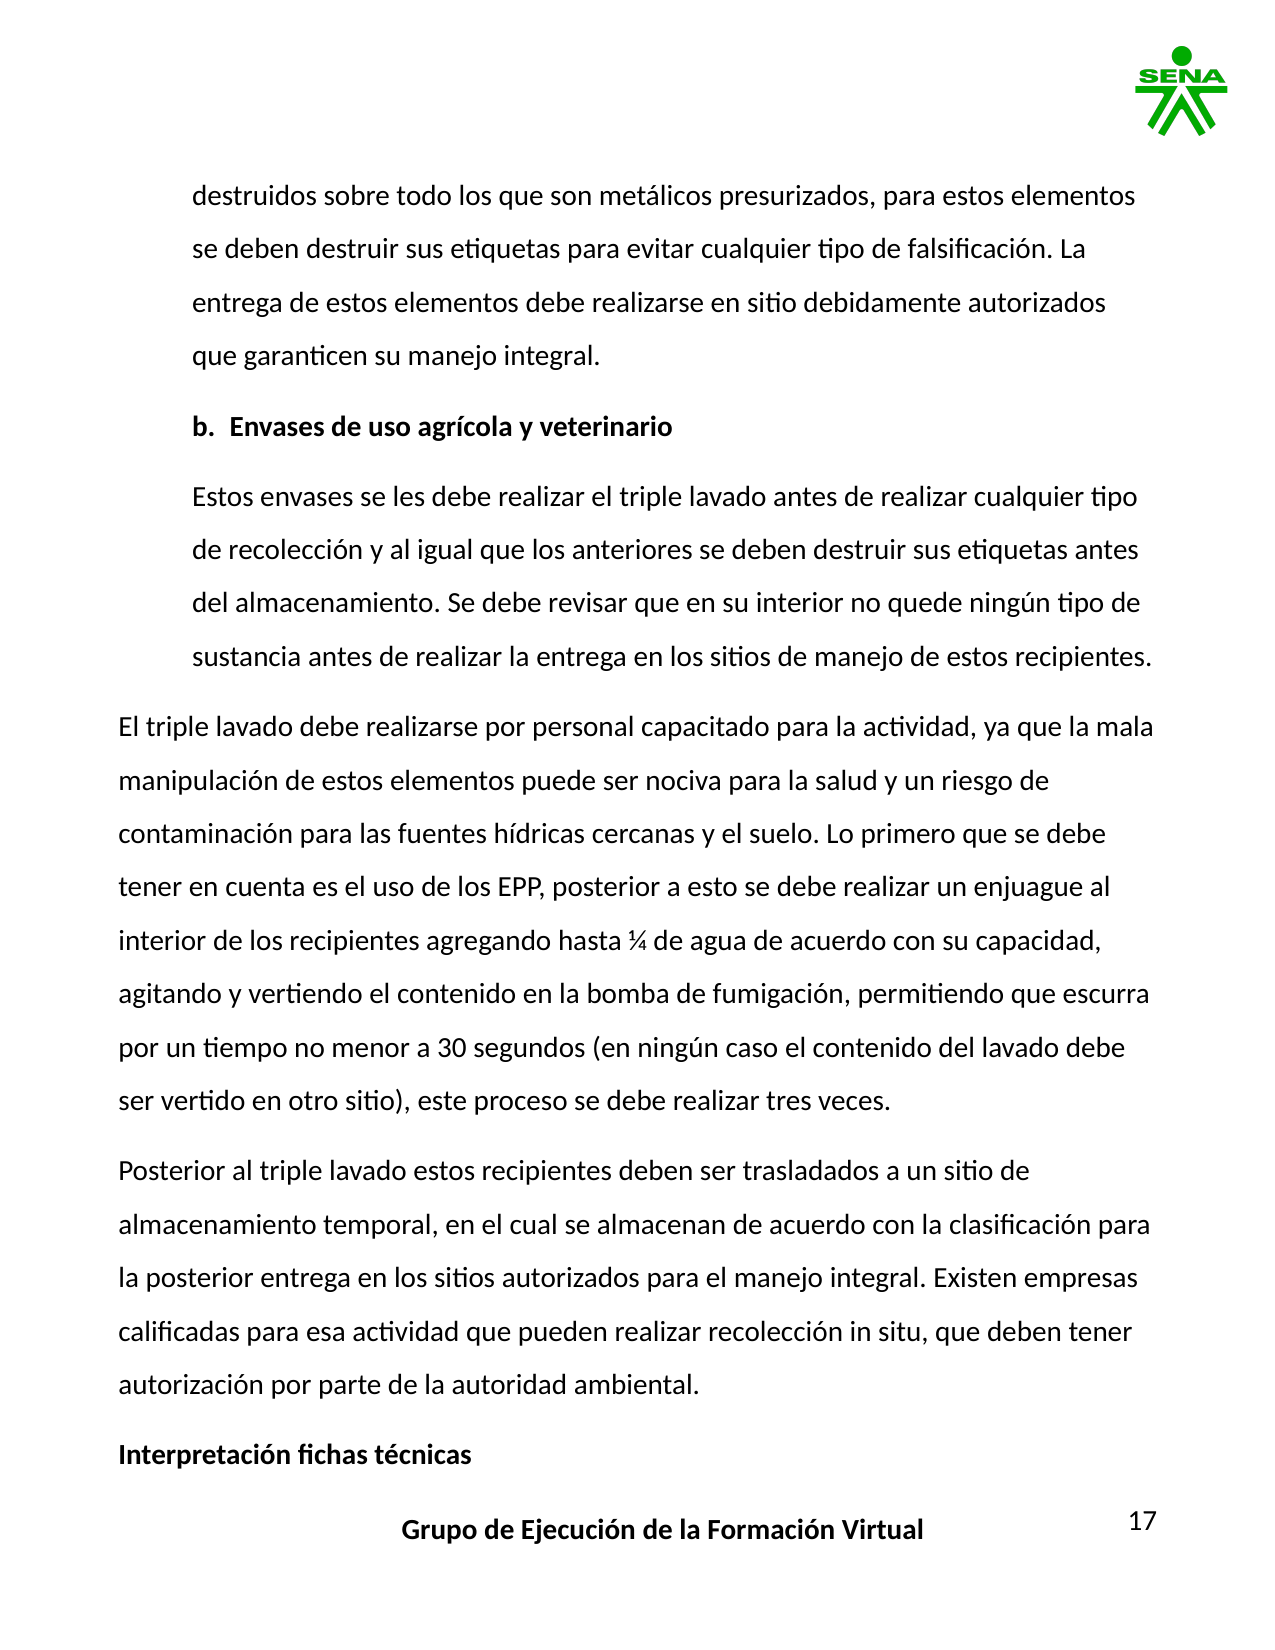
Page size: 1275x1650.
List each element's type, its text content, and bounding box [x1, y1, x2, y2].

text Interpretación fichas técnicas [118, 1436, 1157, 1472]
text El triple lavado debe realizarse por personal capacitado para la actividad, ya que la mala manipulación de estos elementos puede ser nociva para la salud y un riesgo de contaminación para las fuentes hídricas cercanas y el suelo. Lo primero que se debe tener en cuenta es el uso de los EPP, posterior a esto se debe realizar un enjuague al interior de los recipientes agregando hasta ¼ de agua de acuerdo con su capacidad, agitando y vertiendo el contenido en la bomba de fumigación, permitiendo que escurra por un tiempo no menor a 30 segundos (en ningún caso el contenido del lavado debe ser vertido en otro sitio), este proceso se debe realizar tres veces. [118, 708, 1157, 1118]
list Envases de uso agrícola y veterinario [192, 408, 1157, 443]
text Estos envases se les debe realizar el triple lavado antes de realizar cualquier tipo de recolección y al igual que los anteriores se deben destruir sus etiquetas antes del almacenamiento. Se debe revisar que en su interior no quede ningún tipo de sustancia antes de realizar la entrega en los sitios de manejo de estos recipientes. [192, 478, 1157, 674]
text Posterior al triple lavado estos recipientes deben ser trasladados a un sitio de almacenamiento temporal, en el cual se almacenan de acuerdo con la clasificación para la posterior entrega en los sitios autorizados para el manejo integral. Existen empresas calificadas para esa actividad que pueden realizar recolección in situ, que deben tener autorización por parte de la autoridad ambiental. [118, 1152, 1157, 1402]
picture [1135, 46, 1228, 136]
